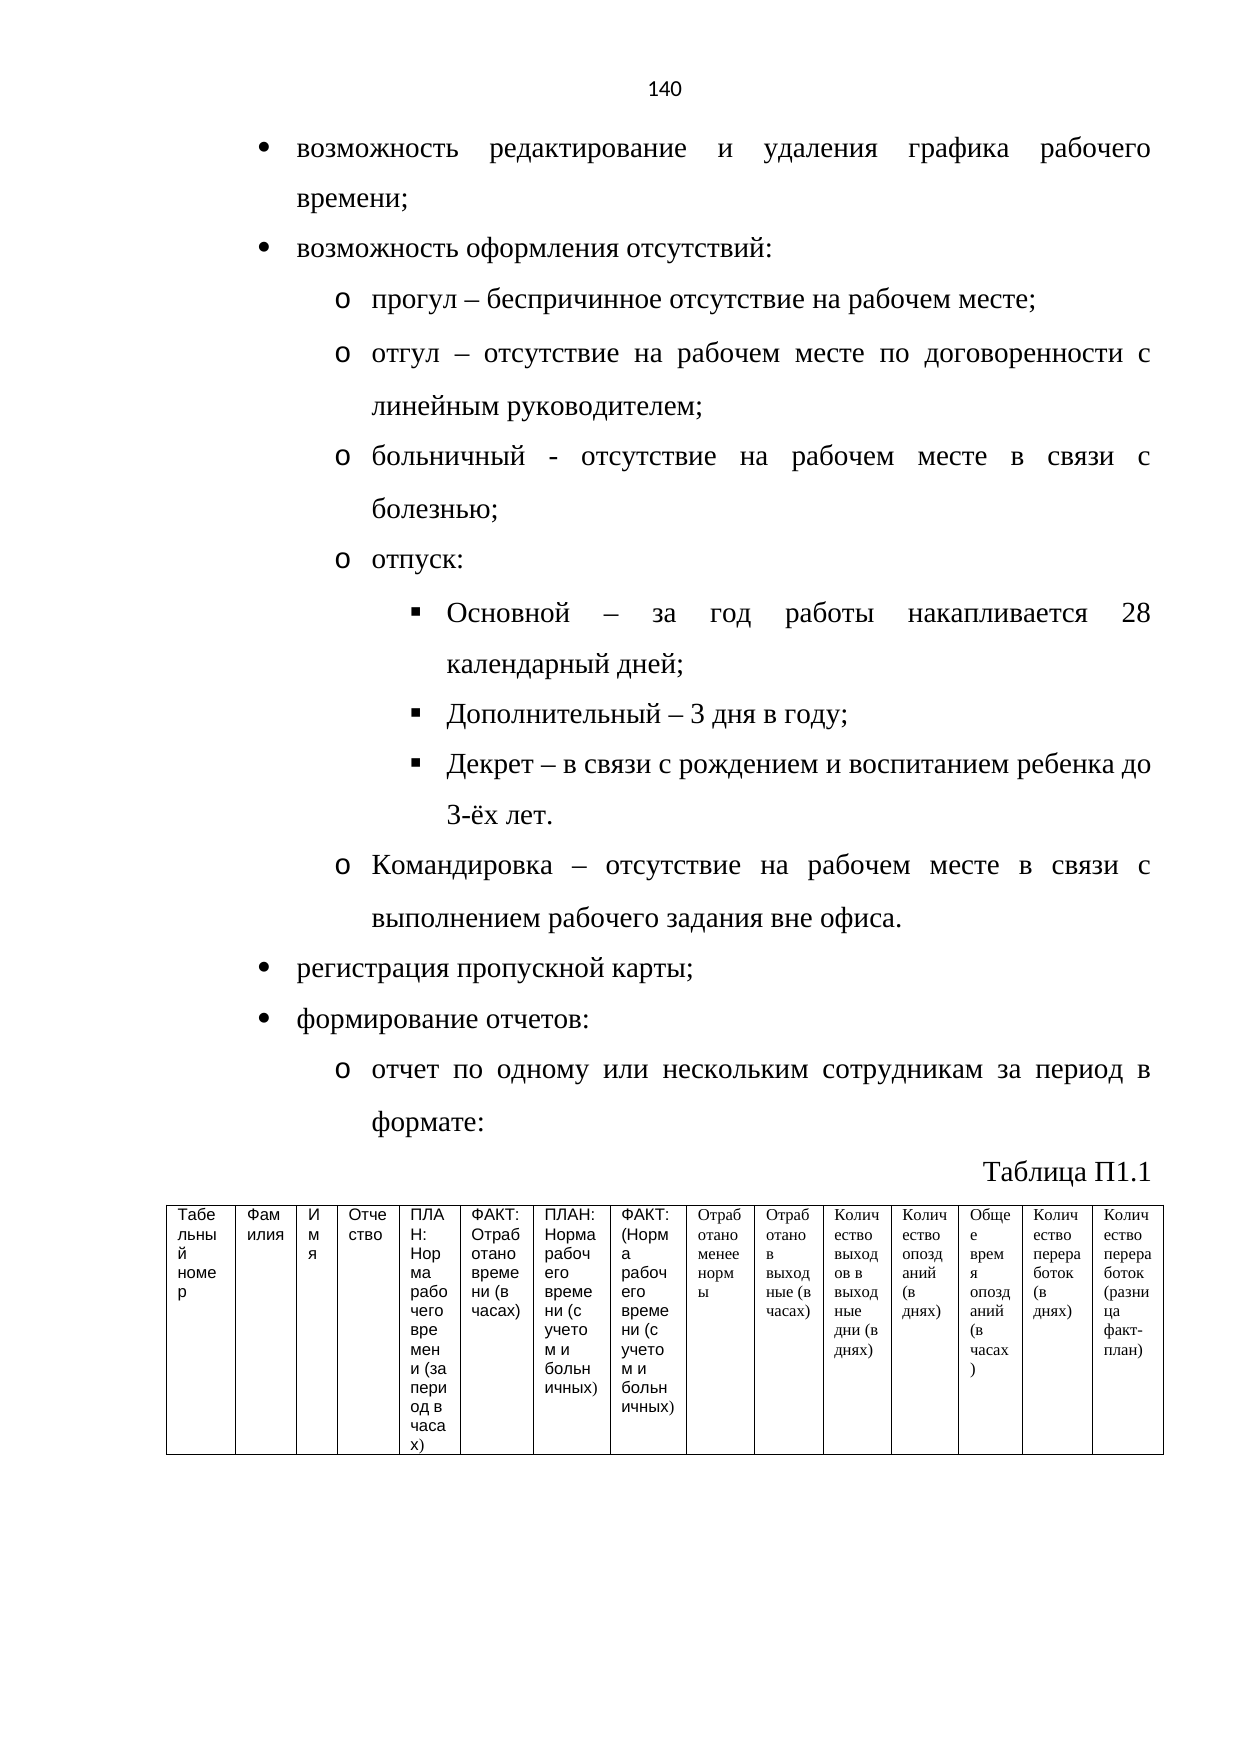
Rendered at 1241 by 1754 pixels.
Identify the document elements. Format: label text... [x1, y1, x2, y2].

list Дополнительный – 3 дня в году; [409, 696, 1152, 730]
list Командировка – отсутствие на рабочем месте в связи с выполнением рабочего задания вне офиса. [334, 847, 1152, 933]
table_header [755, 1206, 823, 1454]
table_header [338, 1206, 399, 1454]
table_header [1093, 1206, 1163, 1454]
list отпуск: [334, 541, 1152, 577]
list регистрация пропускной карты; [259, 950, 1152, 984]
list Основной – за год работы накапливается 28 календарный дней; [409, 595, 1152, 679]
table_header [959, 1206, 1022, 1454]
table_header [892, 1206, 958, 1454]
list возможность оформления отсутствий: [259, 231, 1152, 264]
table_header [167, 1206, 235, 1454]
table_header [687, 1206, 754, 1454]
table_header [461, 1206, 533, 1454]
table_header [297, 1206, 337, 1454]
list формирование отчетов: [259, 1001, 1152, 1034]
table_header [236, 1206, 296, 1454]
list больничный - отсутствие на рабочем месте в связи с болезнью; [334, 438, 1152, 524]
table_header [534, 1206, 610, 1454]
list отчет по одному или нескольким сотрудникам за период в формате: [334, 1051, 1152, 1137]
text Таблица П1.1 [334, 1154, 1152, 1188]
list отгул – отсутствие на рабочем месте по договоренности с линейным руководителем; [334, 335, 1152, 421]
list возможность редактирование и удаления графика рабочего времени; [259, 130, 1152, 214]
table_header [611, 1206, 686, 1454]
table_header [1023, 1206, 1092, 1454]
list прогул – беспричинное отсутствие на рабочем месте; [334, 281, 1152, 317]
list Декрет – в связи с рождением и воспитанием ребенка до 3-ёх лет. [409, 746, 1152, 830]
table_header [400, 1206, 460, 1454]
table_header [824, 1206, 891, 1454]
